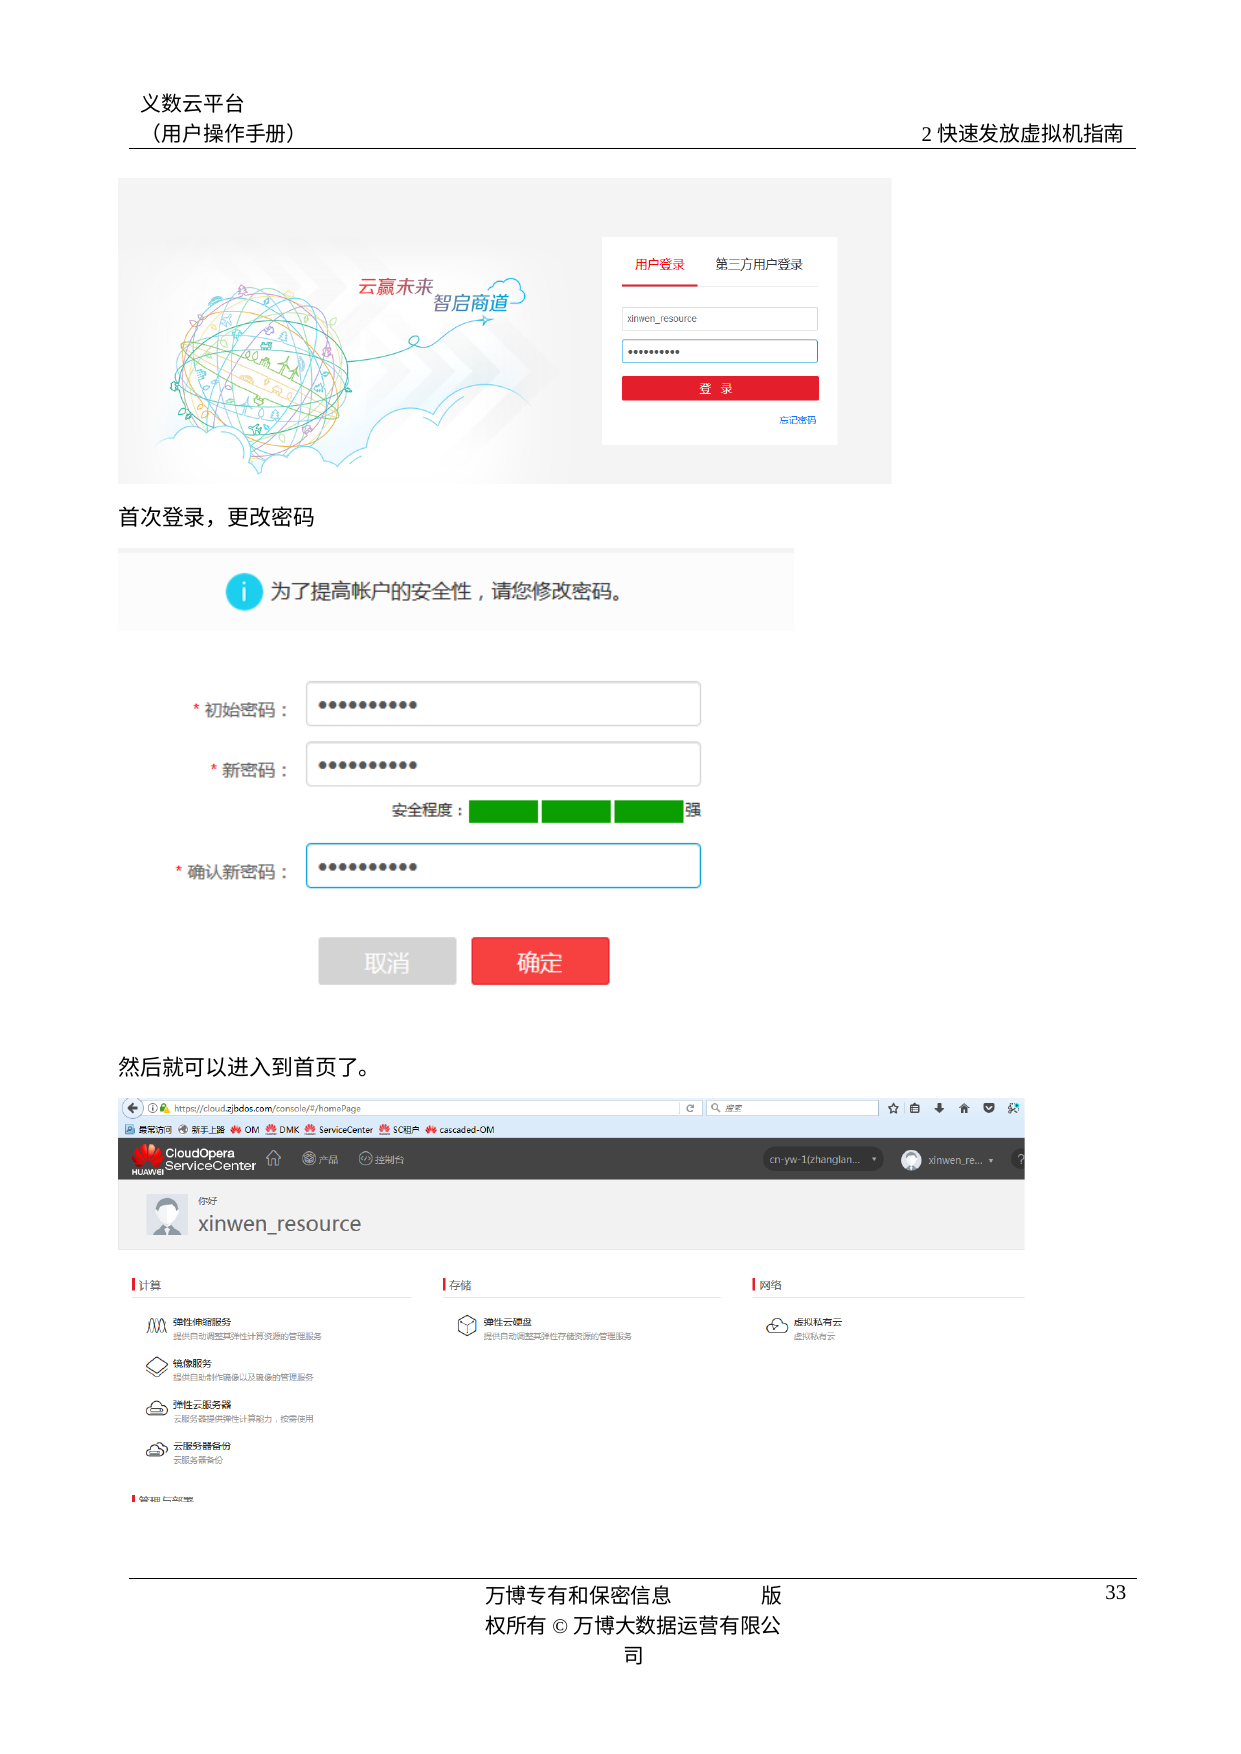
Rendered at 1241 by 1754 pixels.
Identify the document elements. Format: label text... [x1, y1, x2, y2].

text 然后就可以进入到首页了。 [118, 1050, 1122, 1082]
text 首次登录，更改密码 [118, 500, 1122, 532]
picture [118, 548, 794, 1034]
picture [118, 178, 892, 484]
picture [118, 1098, 1025, 1502]
